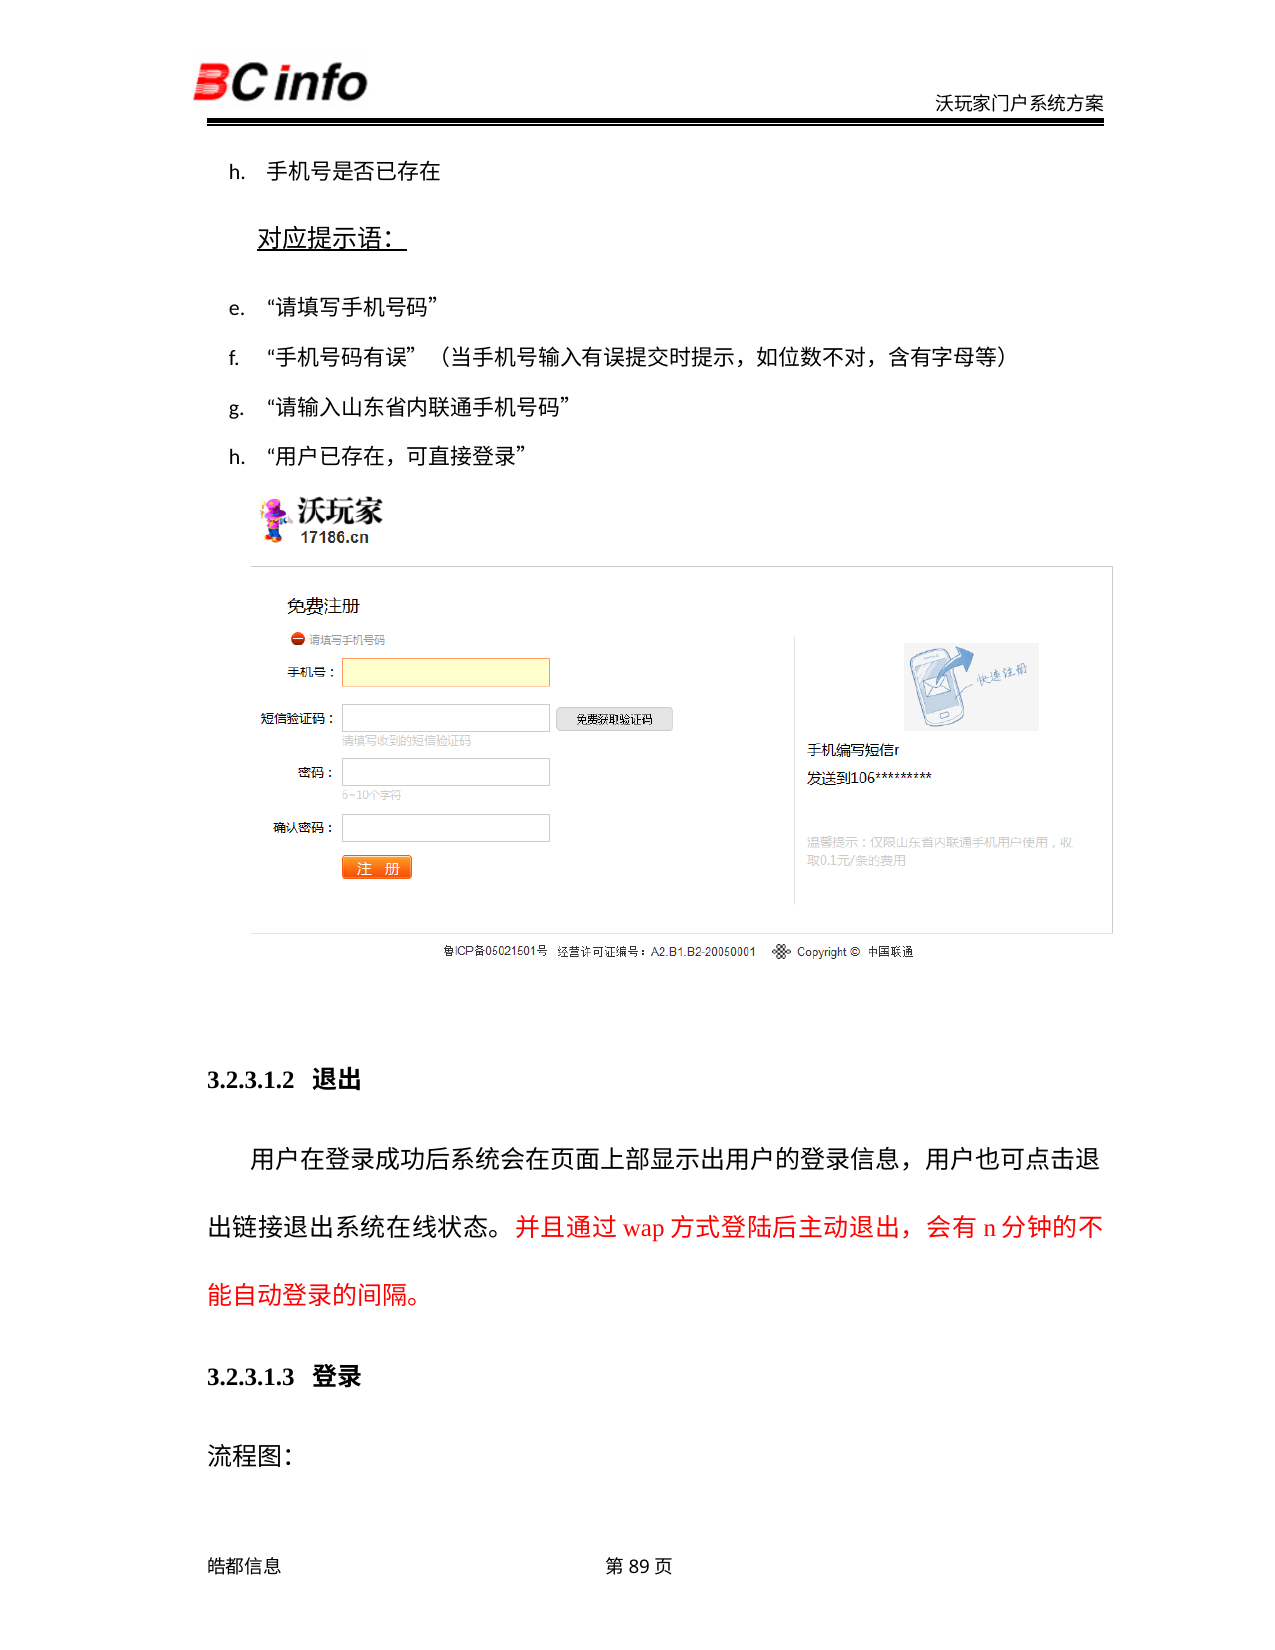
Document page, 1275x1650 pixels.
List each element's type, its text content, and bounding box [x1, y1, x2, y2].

text 对应提示语： [207, 203, 1104, 271]
text 流程图： [207, 1421, 1104, 1489]
picture [192, 48, 370, 107]
list “请填写手机号码” [229, 289, 1104, 323]
list “手机号码有误”（当手机号输入有误提交时提示，如位数不对，含有字母等） [229, 338, 1104, 372]
list 手机号是否已存在 [229, 153, 1104, 187]
subtitle 登录 [207, 1340, 1104, 1408]
subtitle 退出 [207, 1044, 1104, 1112]
list “用户已存在，可直接登录” [229, 438, 1104, 472]
picture [250, 487, 1151, 1028]
list “请输入山东省内联通手机号码” [229, 388, 1104, 422]
text 用户在登录成功后系统会在页面上部显示出用户的登录信息，用户也可点击退出链接退出系统在线状态。并且通过wap方式登陆后主动退出，会有n分钟的不能自动登录的间隔。 [207, 1124, 1104, 1328]
